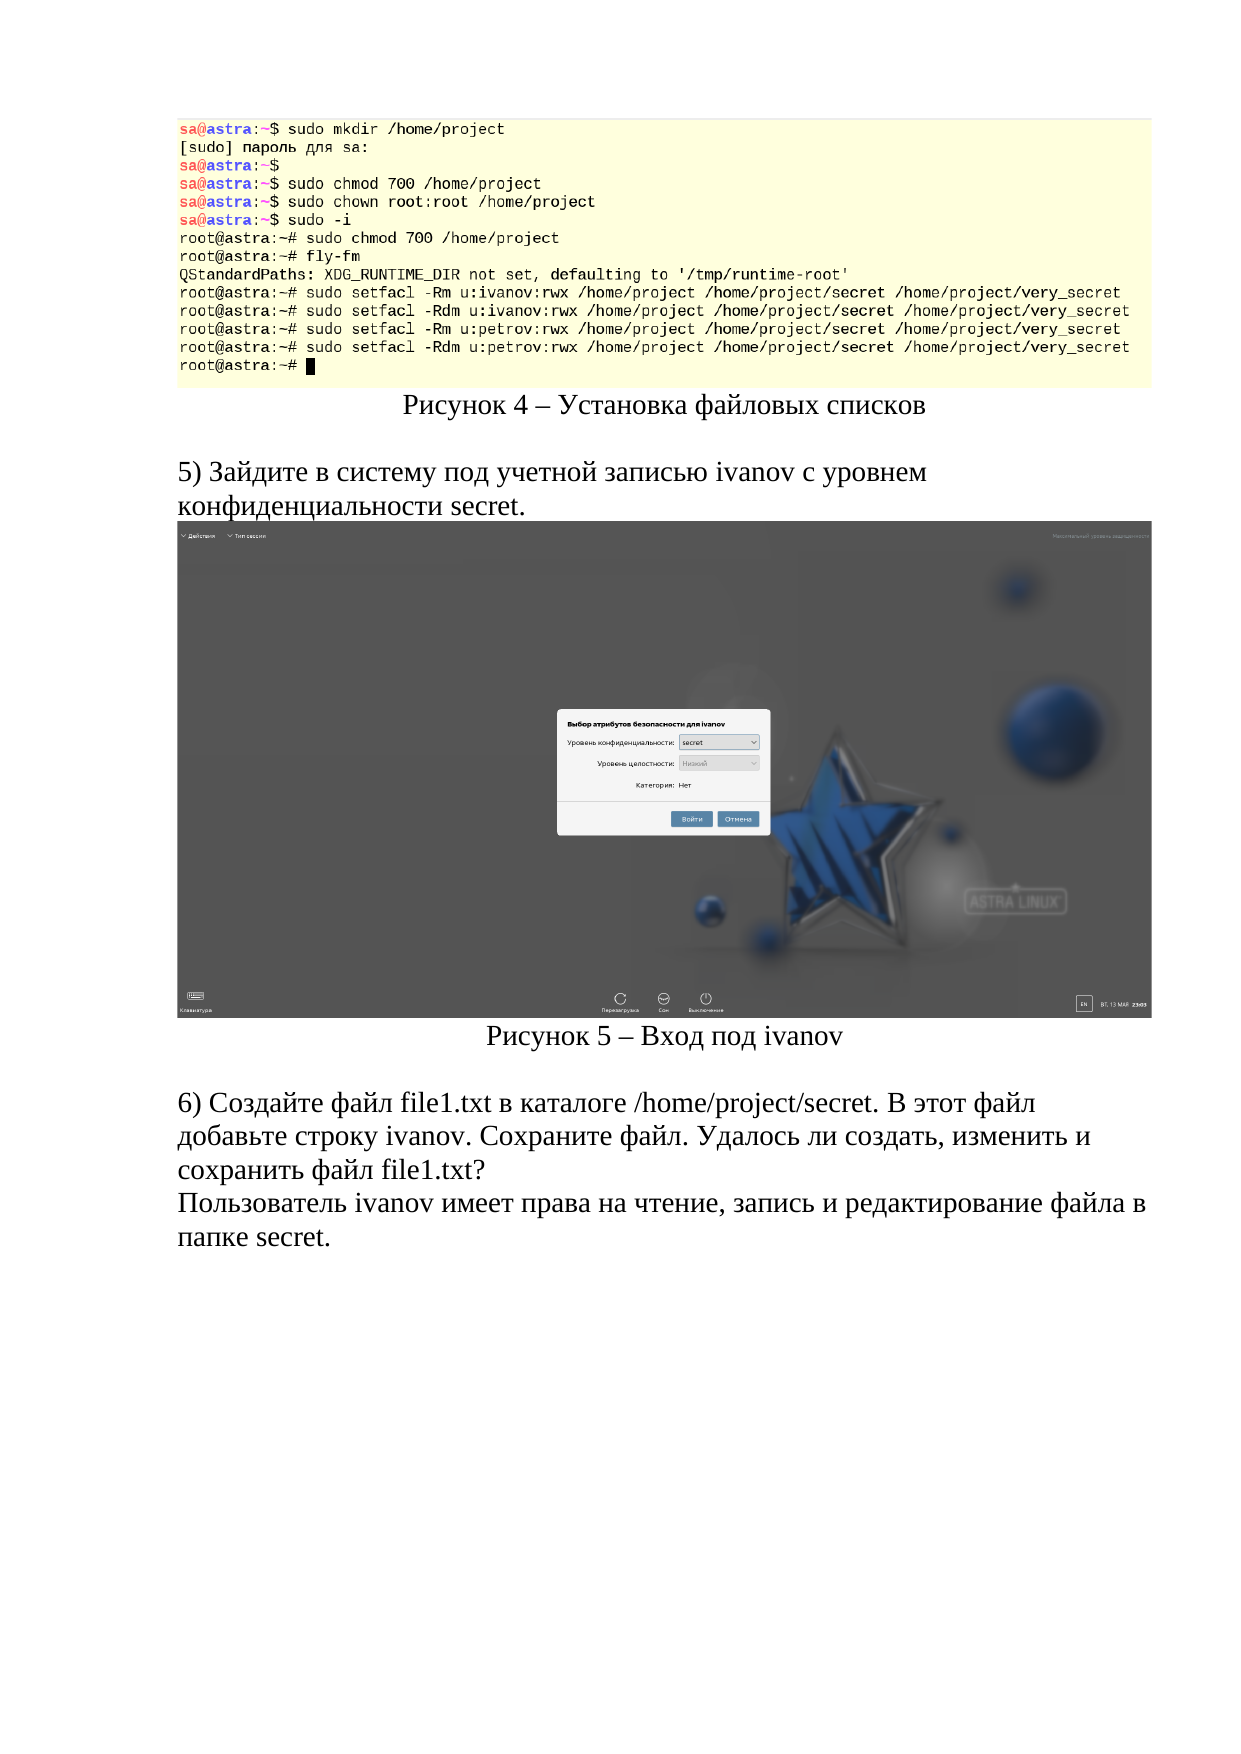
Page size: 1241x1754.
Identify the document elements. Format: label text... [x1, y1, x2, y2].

picture [177, 118, 1152, 388]
text 5) Зайдите в систему под учетной записью ivanov с уровнем конфиденциальности secret. [177, 421, 1152, 521]
picture [177, 521, 1152, 1018]
text Пользователь ivanov имеет права на чтение, запись и редактирование файла в папке secret. [177, 1186, 1152, 1253]
text Рисунок 4 – Установка файловых списков [177, 388, 1152, 421]
text Рисунок 5 – Вход под ivanov [177, 1018, 1152, 1051]
text 6) Создайте файл file1.txt в каталоге /home/project/secret. В этот файл добавьте строку ivanov. Сохраните файл. Удалось ли создать, изменить и сохранить файл file1.txt? [177, 1085, 1152, 1186]
